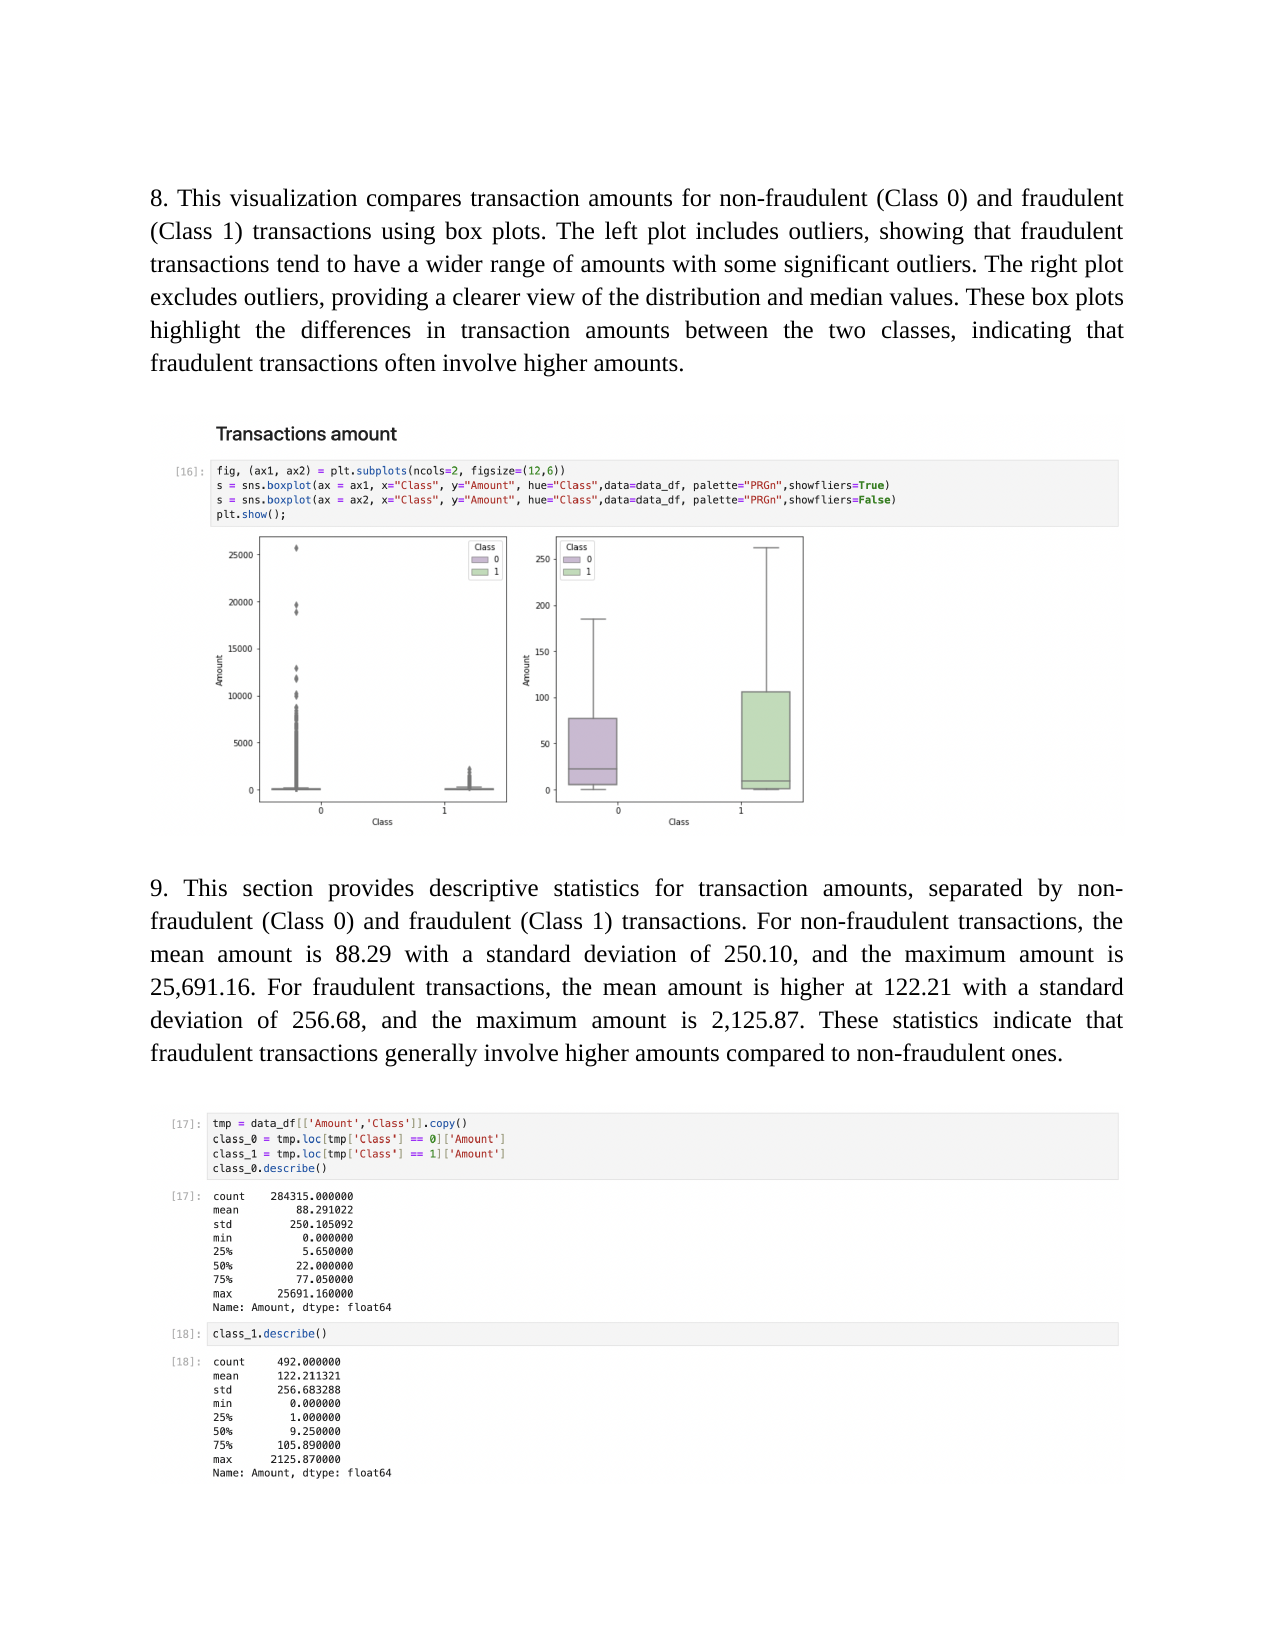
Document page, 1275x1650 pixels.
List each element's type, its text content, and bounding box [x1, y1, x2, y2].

picture [150, 414, 1125, 836]
text 9. This section provides descriptive statistics for transaction amounts, separated by non-fraudulent (Class 0) and fraudulent (Class 1) transactions. For non-fraudulent transactions, the mean amount is 88.29 with a standard deviation of 250.10, and the maximum amount is 25,691.16. For fraudulent transactions, the mean amount is higher at 122.21 with a standard deviation of 256.68, and the maximum amount is 2,125.87. These statistics indicate that fraudulent transactions generally involve higher amounts compared to non-fraudulent ones. [150, 873, 1125, 1067]
picture [150, 1104, 1125, 1484]
text 8. This visualization compares transaction amounts for non-fraudulent (Class 0) and fraudulent (Class 1) transactions using box plots. The left plot includes outliers, showing that fraudulent transactions tend to have a wider range of amounts with some significant outliers. The right plot excludes outliers, providing a clearer view of the distribution and median values. These box plots highlight the differences in transaction amounts between the two classes, indicating that fraudulent transactions often involve higher amounts. [150, 183, 1125, 377]
